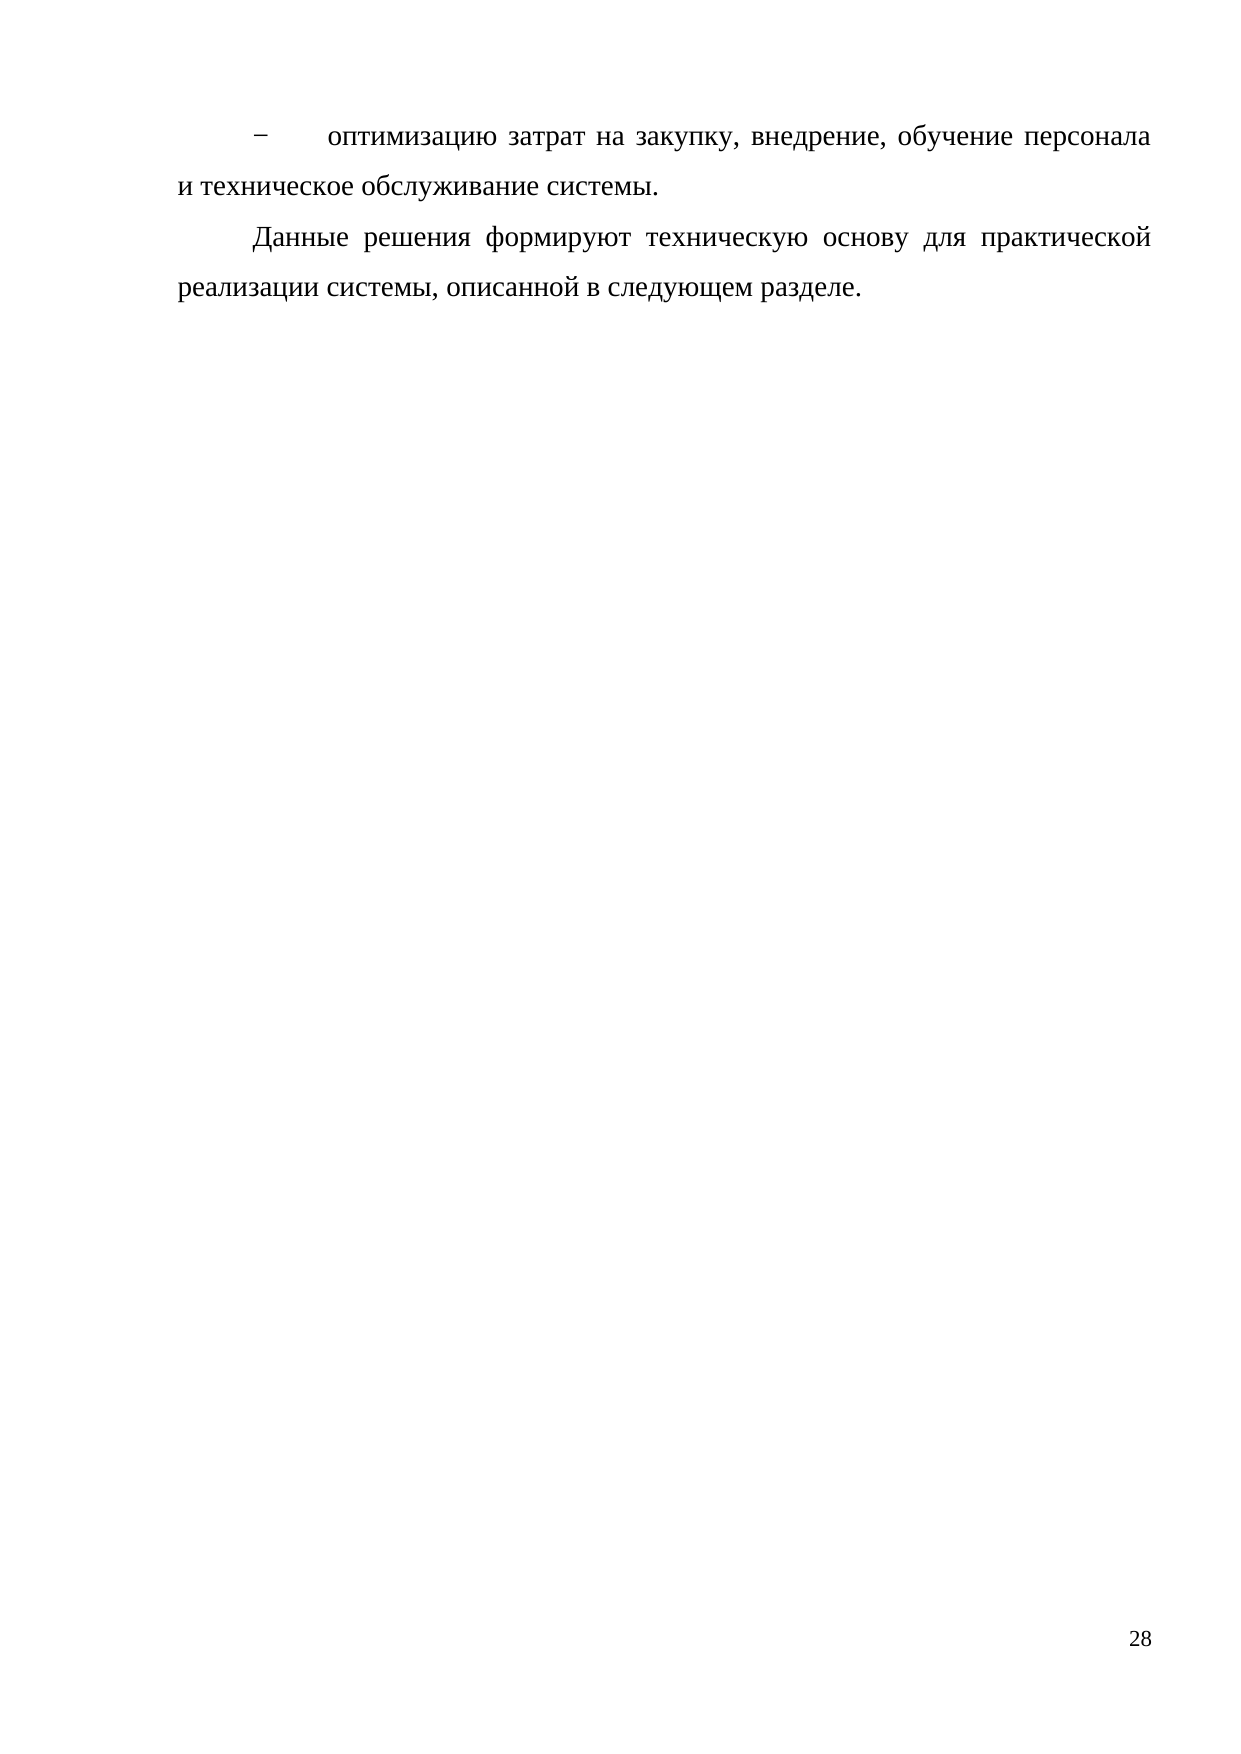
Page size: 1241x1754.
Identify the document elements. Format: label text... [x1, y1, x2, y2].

list оптимизацию затрат на закупку, внедрение, обучение персонала и техническое обслуживание системы. [177, 118, 1152, 202]
text Данные решения формируют техническую основу для практической реализации системы, описанной в следующем разделе. [177, 219, 1152, 303]
